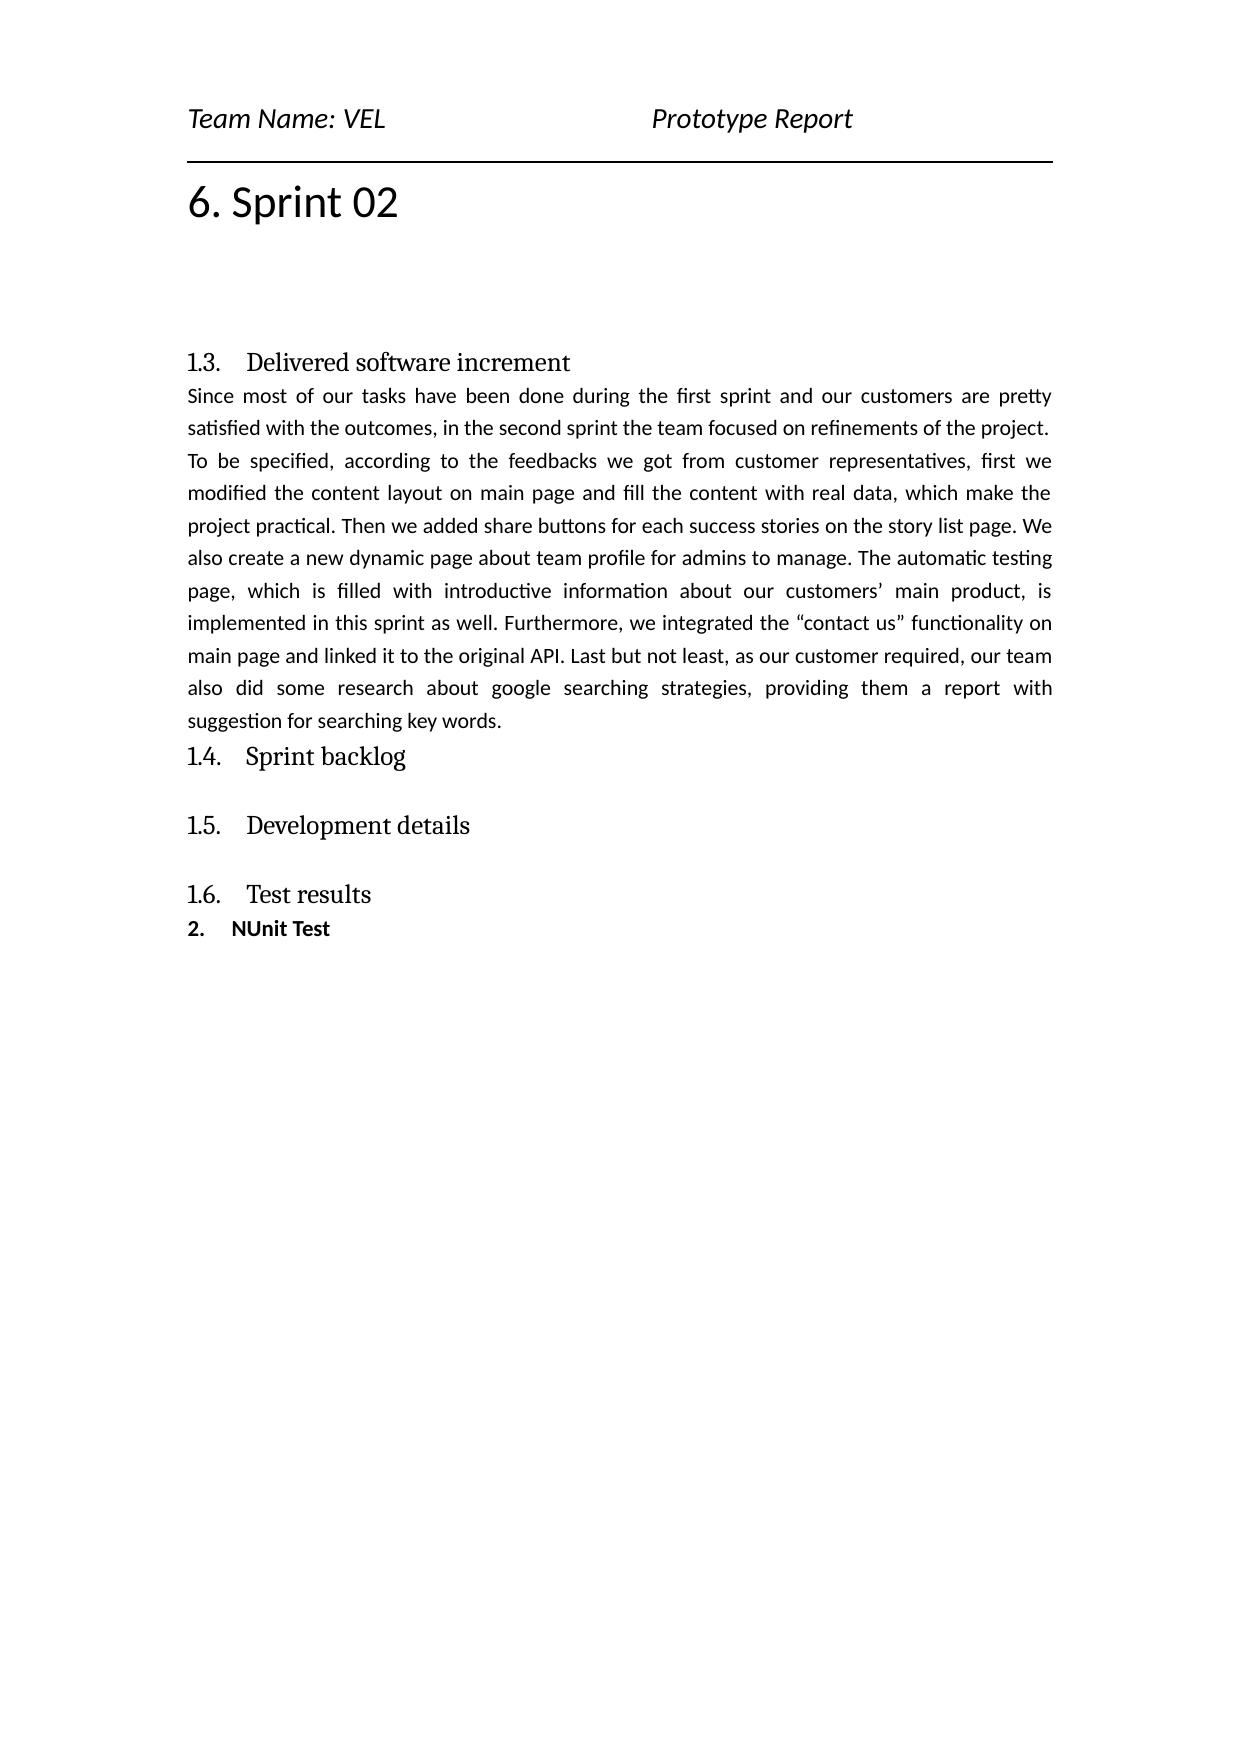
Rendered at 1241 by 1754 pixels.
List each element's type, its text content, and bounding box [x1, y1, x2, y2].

text To be specified, according to the feedbacks we got from customer representatives, first we modified the content layout on main page and fill the content with real data, which make the project practical. Then we added share buttons for each success stories on the story list page. We also create a new dynamic page about team profile for admins to manage. The automatic testing page, which is filled with introductive information about our customers’ main product, is implemented in this sprint as well. Furthermore, we integrated the “contact us” functionality on main page and linked it to the original API. Last but not least, as our customer required, our team also did some research about google searching strategies, providing them a report with suggestion for searching key words. [187, 444, 1053, 736]
text Since most of our tasks have been done during the first sprint and our customers are pretty satisfied with the outcomes, in the second sprint the team focused on refinements of the project. [187, 379, 1053, 444]
subtitle Sprint backlog [187, 741, 1053, 773]
subtitle Test results [187, 879, 1053, 911]
subtitle Development details [187, 810, 1053, 842]
subtitle Sprint 02 [187, 168, 1053, 233]
list NUnit Test [187, 911, 1053, 944]
subtitle Delivered software increment [187, 346, 1053, 379]
